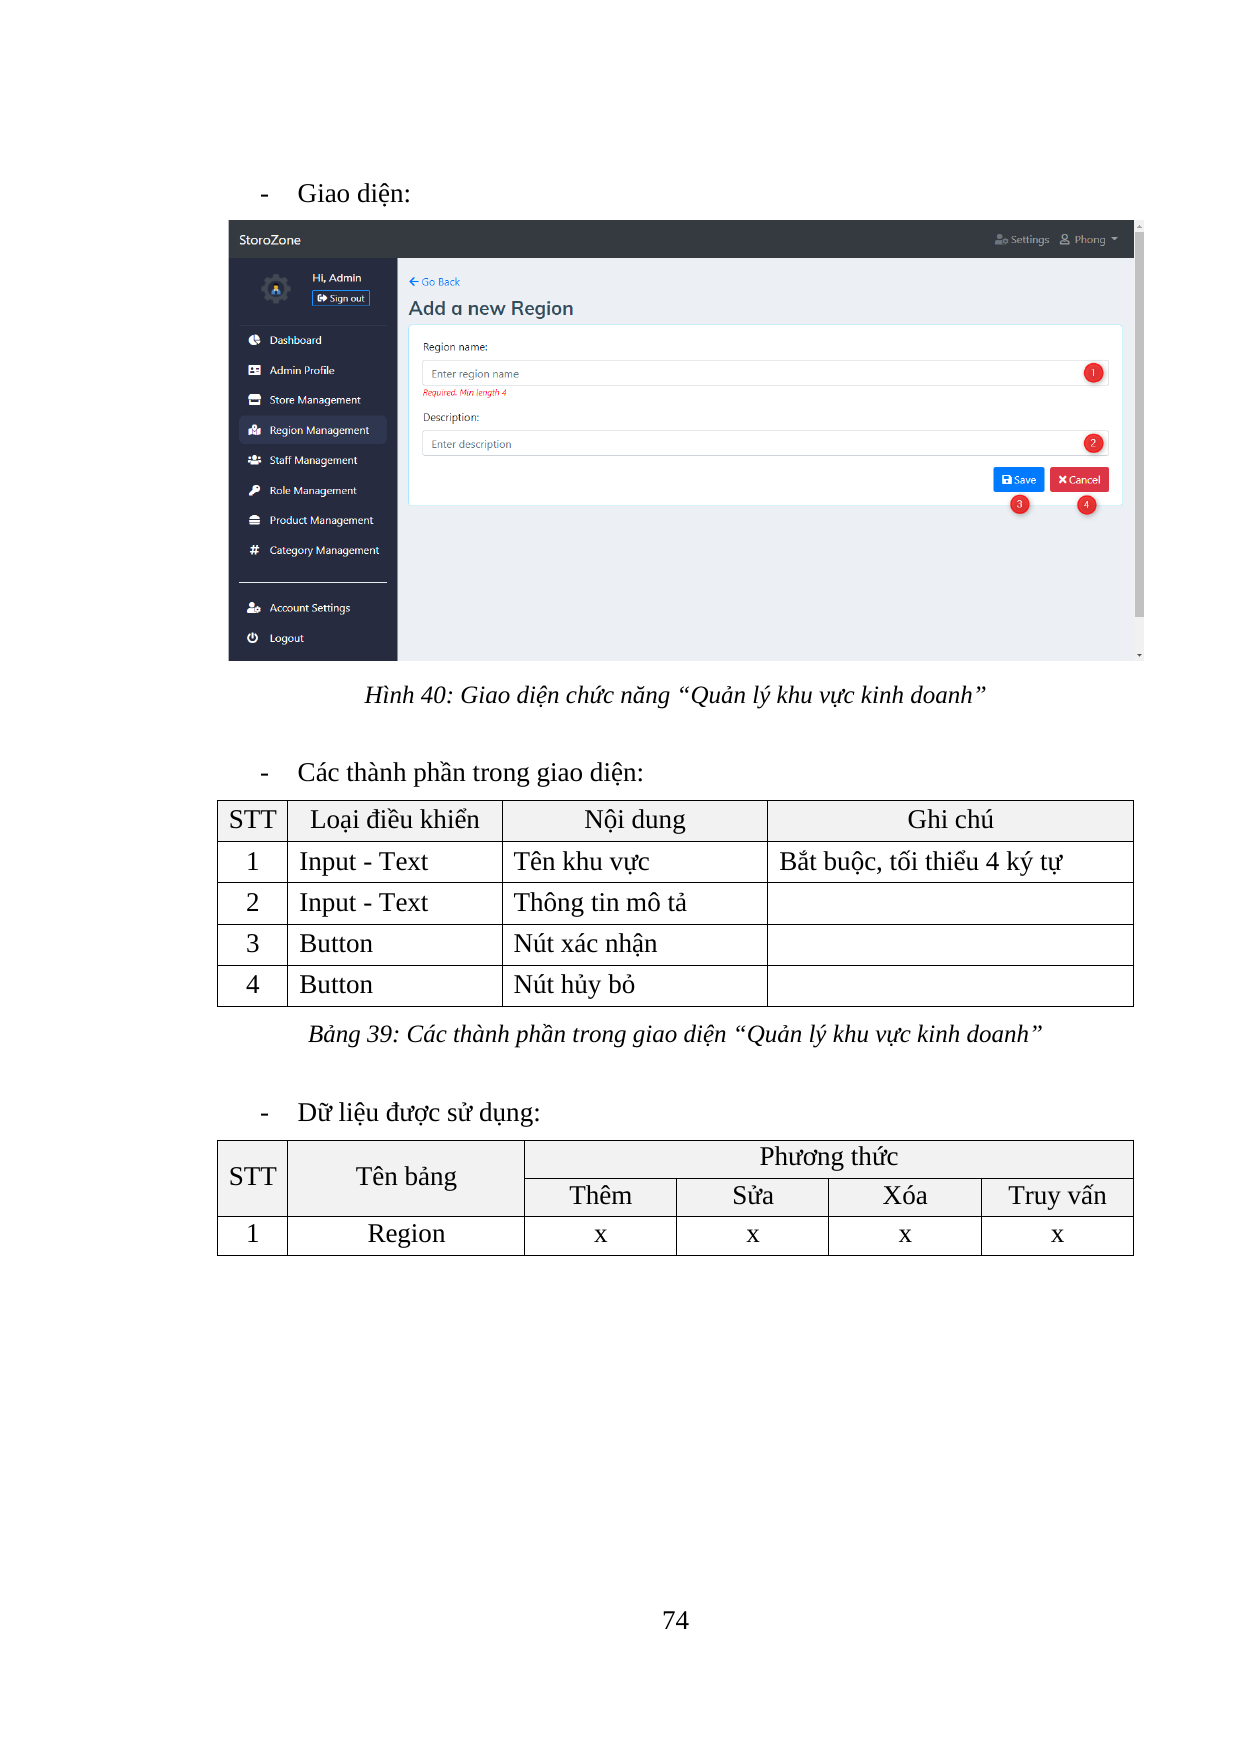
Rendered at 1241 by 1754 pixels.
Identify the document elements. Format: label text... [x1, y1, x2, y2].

table_header Tên bảng [288, 1141, 524, 1216]
table_cell x [829, 1217, 981, 1254]
table_cell Nút hủy bỏ [503, 966, 767, 1006]
table_cell Nút xác nhận [503, 925, 767, 965]
table_cell x [525, 1217, 676, 1254]
table_cell Thêm [525, 1179, 676, 1216]
table_cell 1 [218, 1217, 287, 1254]
table_header Loại điều khiển [288, 801, 502, 841]
text Bảng 39: Các thành phần trong giao diện “Quản lý khu vực kinh doanh” [229, 1019, 1122, 1048]
table_cell Region [288, 1217, 524, 1254]
table_header Ghi chú [768, 801, 1133, 841]
table_header STT [218, 801, 287, 841]
table_cell Truy vấn [982, 1179, 1133, 1216]
table_cell Input - Text [288, 883, 502, 923]
table_cell Tên khu vực [503, 842, 767, 882]
table_cell Xóa [829, 1179, 981, 1216]
table_cell Bắt buộc, tối thiểu 4 ký tự [768, 842, 1133, 882]
picture [228, 220, 1144, 661]
table_cell Button [288, 925, 502, 965]
table_cell 3 [218, 925, 287, 965]
table_cell 1 [218, 842, 287, 882]
table_cell Button [288, 966, 502, 1006]
table_cell [768, 925, 1133, 965]
table_cell 2 [218, 883, 287, 923]
table_cell x [677, 1217, 828, 1254]
table_cell x [982, 1217, 1133, 1254]
list Giao diện: [260, 177, 1122, 208]
text Hình 40: Giao diện chức năng “Quản lý khu vực kinh doanh” [229, 680, 1122, 708]
table_cell Sửa [677, 1179, 828, 1216]
table_cell [768, 883, 1133, 923]
list Dữ liệu được sử dụng: [260, 1096, 1122, 1127]
list Các thành phần trong giao diện: [260, 756, 1122, 787]
table_cell 4 [218, 966, 287, 1006]
table_cell Input - Text [288, 842, 502, 882]
table_cell Thông tin mô tả [503, 883, 767, 923]
table_header Nội dung [503, 801, 767, 841]
table_cell [768, 966, 1133, 1006]
table_header STT [218, 1141, 287, 1216]
table_header Phương thức [525, 1141, 1133, 1178]
